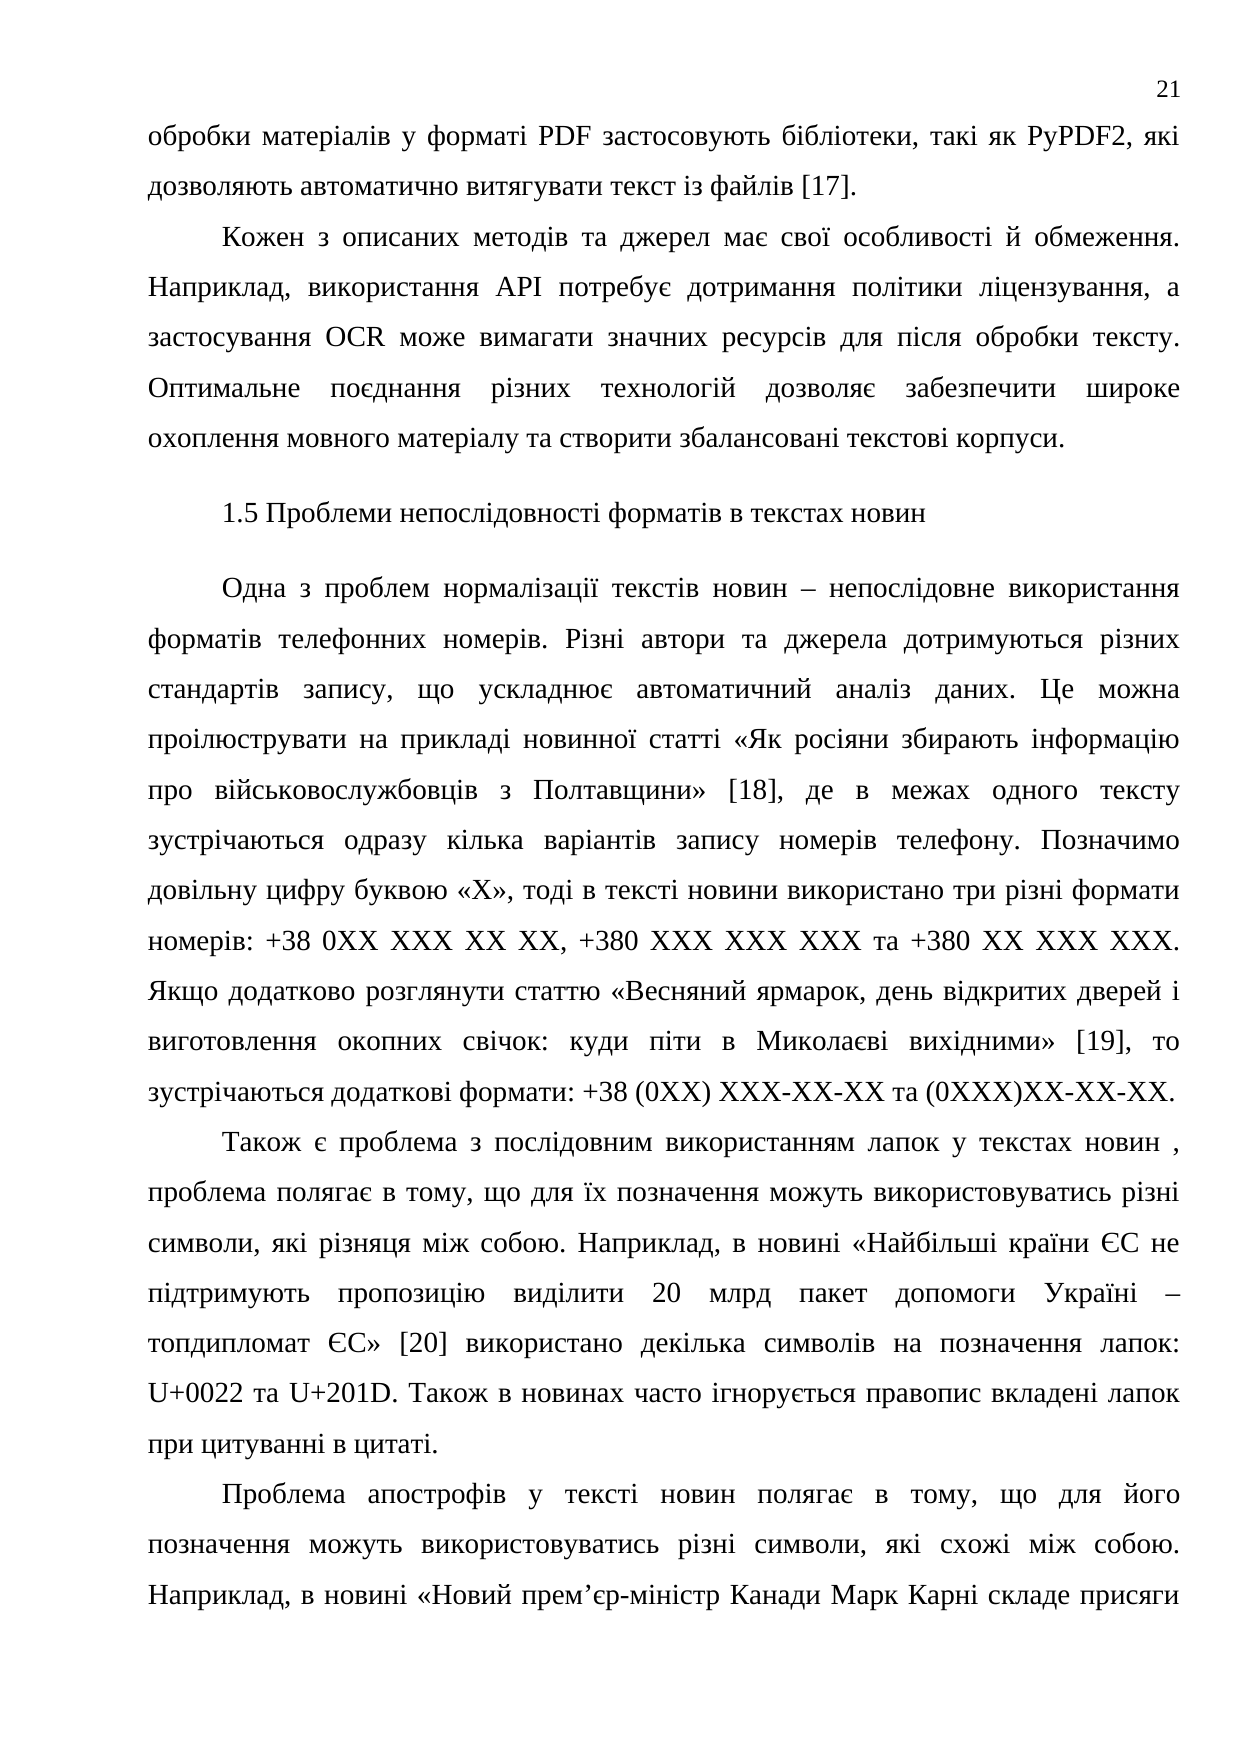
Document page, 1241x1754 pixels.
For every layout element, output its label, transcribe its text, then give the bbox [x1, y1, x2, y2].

text Також є проблема з послідовним використанням лапок у текстах новин , проблема полягає в тому, що для їх позначення можуть використовуватись різні символи, які різняця між собою. Наприклад, в новині «Найбільші країни ЄС не підтримують пропозицію виділити 20 млрд пакет допомоги Україні – топдипломат ЄС» [20] використано декілька символів на позначення лапок: U+0022 та U+201D. Також в новинах часто ігнорується правопис вкладені лапок при цитуванні в цитаті. [148, 1124, 1181, 1459]
text Одна з проблем нормалізації текстів новин – непослідовне використання форматів телефонних номерів. Різні автори та джерела дотримуються різних стандартів запису, що ускладнює автоматичний аналіз даних. Це можна проілюструвати на прикладі новинної статті «Як росіяни збирають інформацію про військовослужбовців з Полтавщини» [18], де в межах одного тексту зустрічаються одразу кілька варіантів запису номерів телефону. Позначимо довільну цифру буквою «Х», тоді в тексті новини використано три різні формати номерів: +38 0ХХ ХХХ ХХ ХХ, +380 ХХХ ХХХ ХХХ та +380 ХХ ХХХ ХХХ. Якщо додатково розглянути статтю «Весняний ярмарок, день відкритих дверей і виготовлення окопних свічок: куди піти в Миколаєві вихідними» [19], то зустрічаються додаткові формати: +38 (0ХХ) ХХХ-ХХ-ХХ та (0ХХХ)ХХ-ХХ-ХХ. [148, 571, 1181, 1107]
text 1.5 Проблеми непослідовності форматів в текстах новин [148, 495, 1181, 529]
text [148, 1476, 1181, 1610]
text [148, 118, 1181, 202]
text Кожен з описаних методів та джерел має свої особливості й обмеження. Наприклад, використання API потребує дотримання політики ліцензування, а застосування OCR може вимагати значних ресурсів для після обробки тексту. Оптимальне поєднання різних технологій дозволяє забезпечити широке охоплення мовного матеріалу та створити збалансовані текстові корпуси. [148, 219, 1181, 453]
